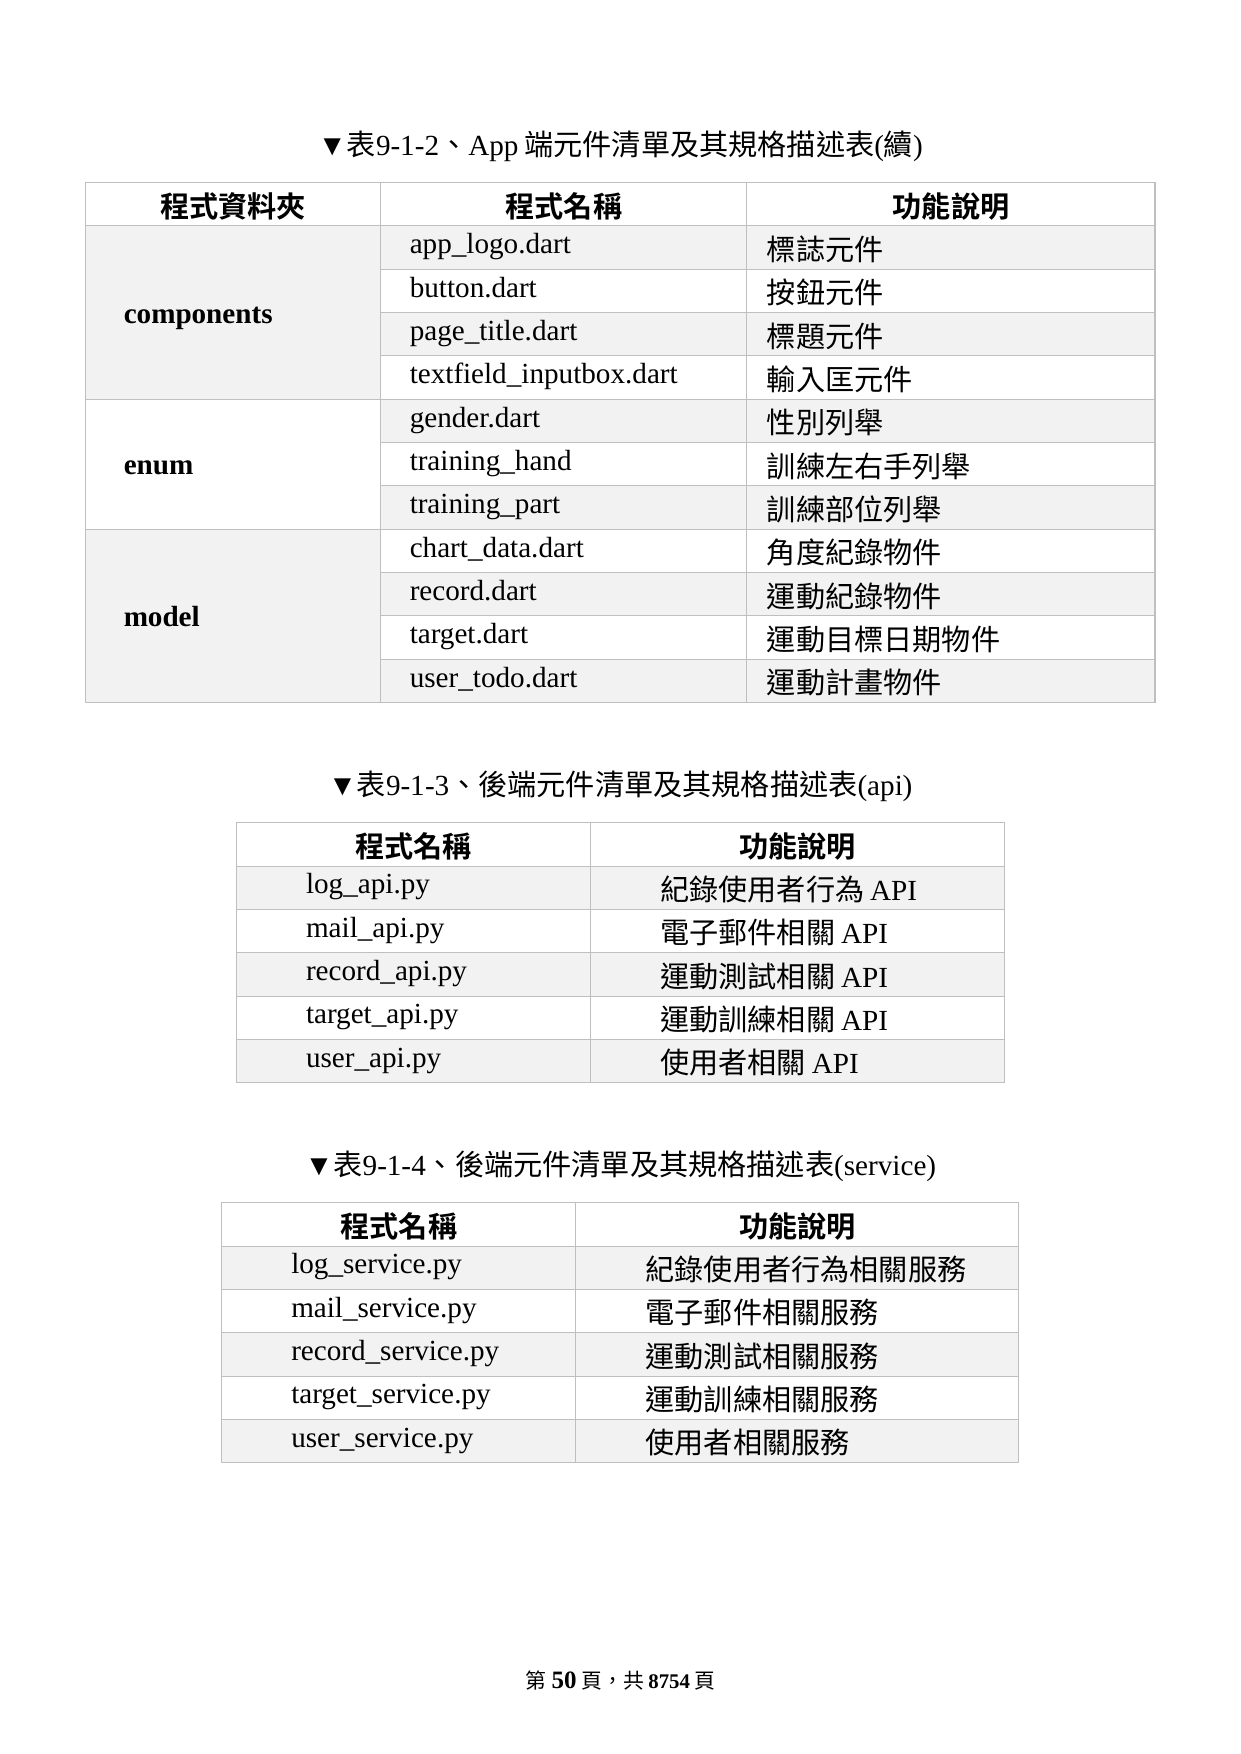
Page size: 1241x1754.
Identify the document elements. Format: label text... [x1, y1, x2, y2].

table_header 程式名稱 [381, 183, 746, 225]
table_cell log_service.py [222, 1247, 575, 1289]
table_cell 按鈕元件 [747, 270, 1154, 312]
table_cell record_api.py [237, 953, 590, 996]
table_cell 使用者相關API [591, 1040, 1004, 1082]
table_cell record.dart [381, 573, 746, 615]
table_cell 使用者相關服務 [576, 1420, 1018, 1462]
table_cell log_api.py [237, 867, 590, 909]
table_cell mail_api.py [237, 910, 590, 952]
table_cell record_service.py [222, 1333, 575, 1376]
table_cell chart_data.dart [381, 530, 746, 572]
table_cell user_service.py [222, 1420, 575, 1462]
table_cell user_todo.dart [381, 660, 746, 702]
table_cell 標誌元件 [747, 226, 1154, 269]
table_cell 運動訓練相關服務 [576, 1377, 1018, 1419]
table_cell 性別列舉 [747, 400, 1154, 442]
table_header 程式資料夾 [86, 183, 380, 225]
table_cell user_api.py [237, 1040, 590, 1082]
table_cell model [86, 530, 380, 702]
table_cell 紀錄使用者行為API [591, 867, 1004, 909]
table_cell button.dart [381, 270, 746, 312]
table_cell 運動紀錄物件 [747, 573, 1154, 615]
table_cell 訓練左右手列舉 [747, 443, 1154, 485]
table_cell gender.dart [381, 400, 746, 442]
table_cell 標題元件 [747, 313, 1154, 355]
table_cell training_part [381, 486, 746, 529]
table_header 程式名稱 [222, 1203, 575, 1246]
table_cell 角度紀錄物件 [747, 530, 1154, 572]
table_header 程式名稱 [237, 823, 590, 866]
table_cell 電子郵件相關服務 [576, 1290, 1018, 1332]
table_cell 輸入匡元件 [747, 356, 1154, 399]
table_cell mail_service.py [222, 1290, 575, 1332]
table_cell training_hand [381, 443, 746, 485]
table_cell 運動目標日期物件 [747, 616, 1154, 659]
table_cell 運動測試相關API [591, 953, 1004, 996]
table_header 功能說明 [747, 183, 1154, 225]
table_header 功能說明 [576, 1203, 1018, 1246]
table_cell components [86, 226, 380, 399]
table_cell textfield_inputbox.dart [381, 356, 746, 399]
table_cell 紀錄使用者行為相關服務 [576, 1247, 1018, 1289]
table_cell 運動計畫物件 [747, 660, 1154, 702]
table_cell target_api.py [237, 997, 590, 1039]
table_cell enum [86, 400, 380, 529]
table_cell 電子郵件相關API [591, 910, 1004, 952]
table_cell page_title.dart [381, 313, 746, 355]
table_cell app_logo.dart [381, 226, 746, 269]
table_cell 運動訓練相關API [591, 997, 1004, 1039]
table_cell target.dart [381, 616, 746, 659]
table_cell 運動測試相關服務 [576, 1333, 1018, 1376]
table_header 功能說明 [591, 823, 1004, 866]
table_cell 訓練部位列舉 [747, 486, 1154, 529]
table_cell target_service.py [222, 1377, 575, 1419]
